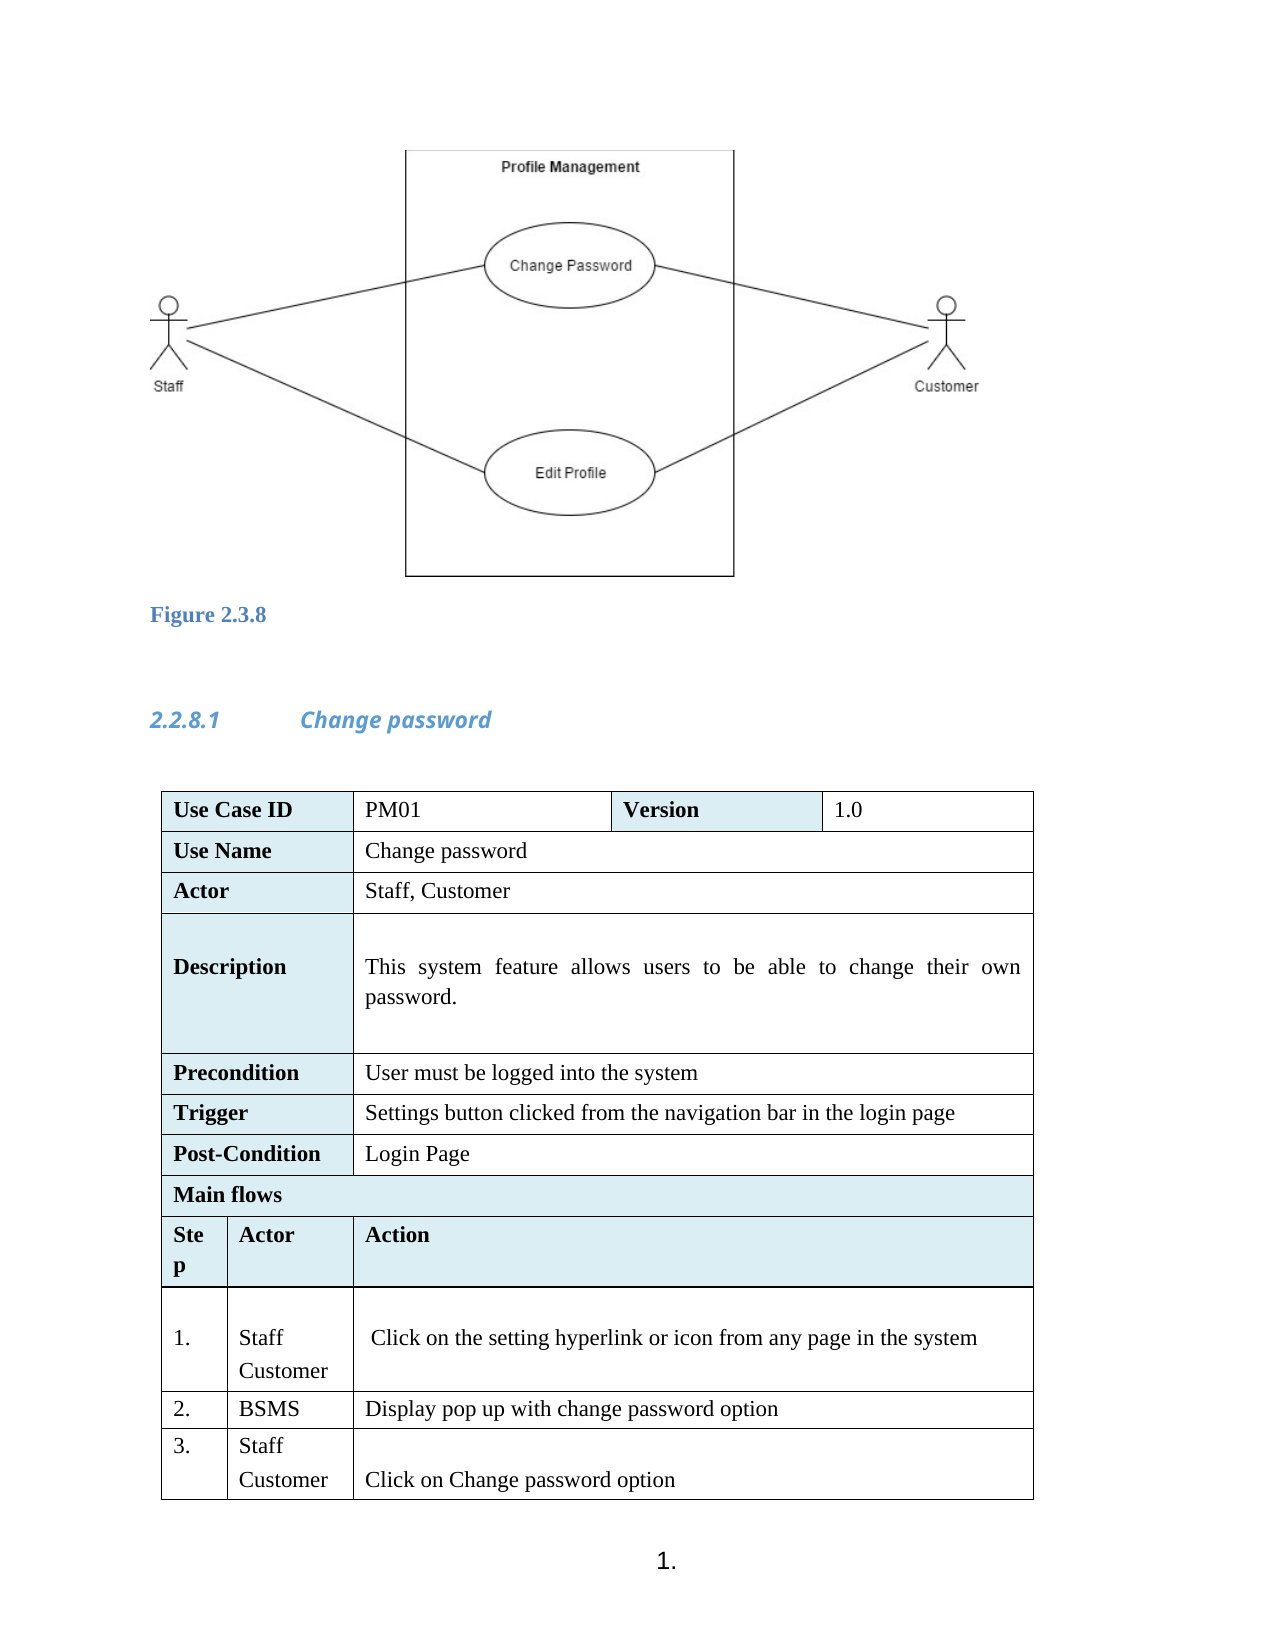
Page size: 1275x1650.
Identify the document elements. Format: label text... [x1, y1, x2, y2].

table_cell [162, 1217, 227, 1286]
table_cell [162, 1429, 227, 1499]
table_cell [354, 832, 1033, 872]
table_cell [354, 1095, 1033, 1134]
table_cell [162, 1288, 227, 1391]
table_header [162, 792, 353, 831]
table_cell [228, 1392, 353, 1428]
subtitle Change password [150, 704, 1125, 735]
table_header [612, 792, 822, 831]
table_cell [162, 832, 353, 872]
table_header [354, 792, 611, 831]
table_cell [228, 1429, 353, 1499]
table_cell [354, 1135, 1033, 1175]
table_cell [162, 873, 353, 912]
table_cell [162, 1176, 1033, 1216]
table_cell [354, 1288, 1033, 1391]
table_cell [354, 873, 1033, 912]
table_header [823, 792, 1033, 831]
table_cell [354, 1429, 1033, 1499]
picture [150, 150, 980, 577]
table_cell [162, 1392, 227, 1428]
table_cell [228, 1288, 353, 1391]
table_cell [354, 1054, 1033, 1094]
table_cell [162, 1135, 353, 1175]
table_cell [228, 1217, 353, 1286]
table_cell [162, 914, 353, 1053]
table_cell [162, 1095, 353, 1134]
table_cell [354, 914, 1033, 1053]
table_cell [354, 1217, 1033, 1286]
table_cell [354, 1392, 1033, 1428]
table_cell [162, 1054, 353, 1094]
text Figure 2.3.8 [150, 602, 1125, 628]
